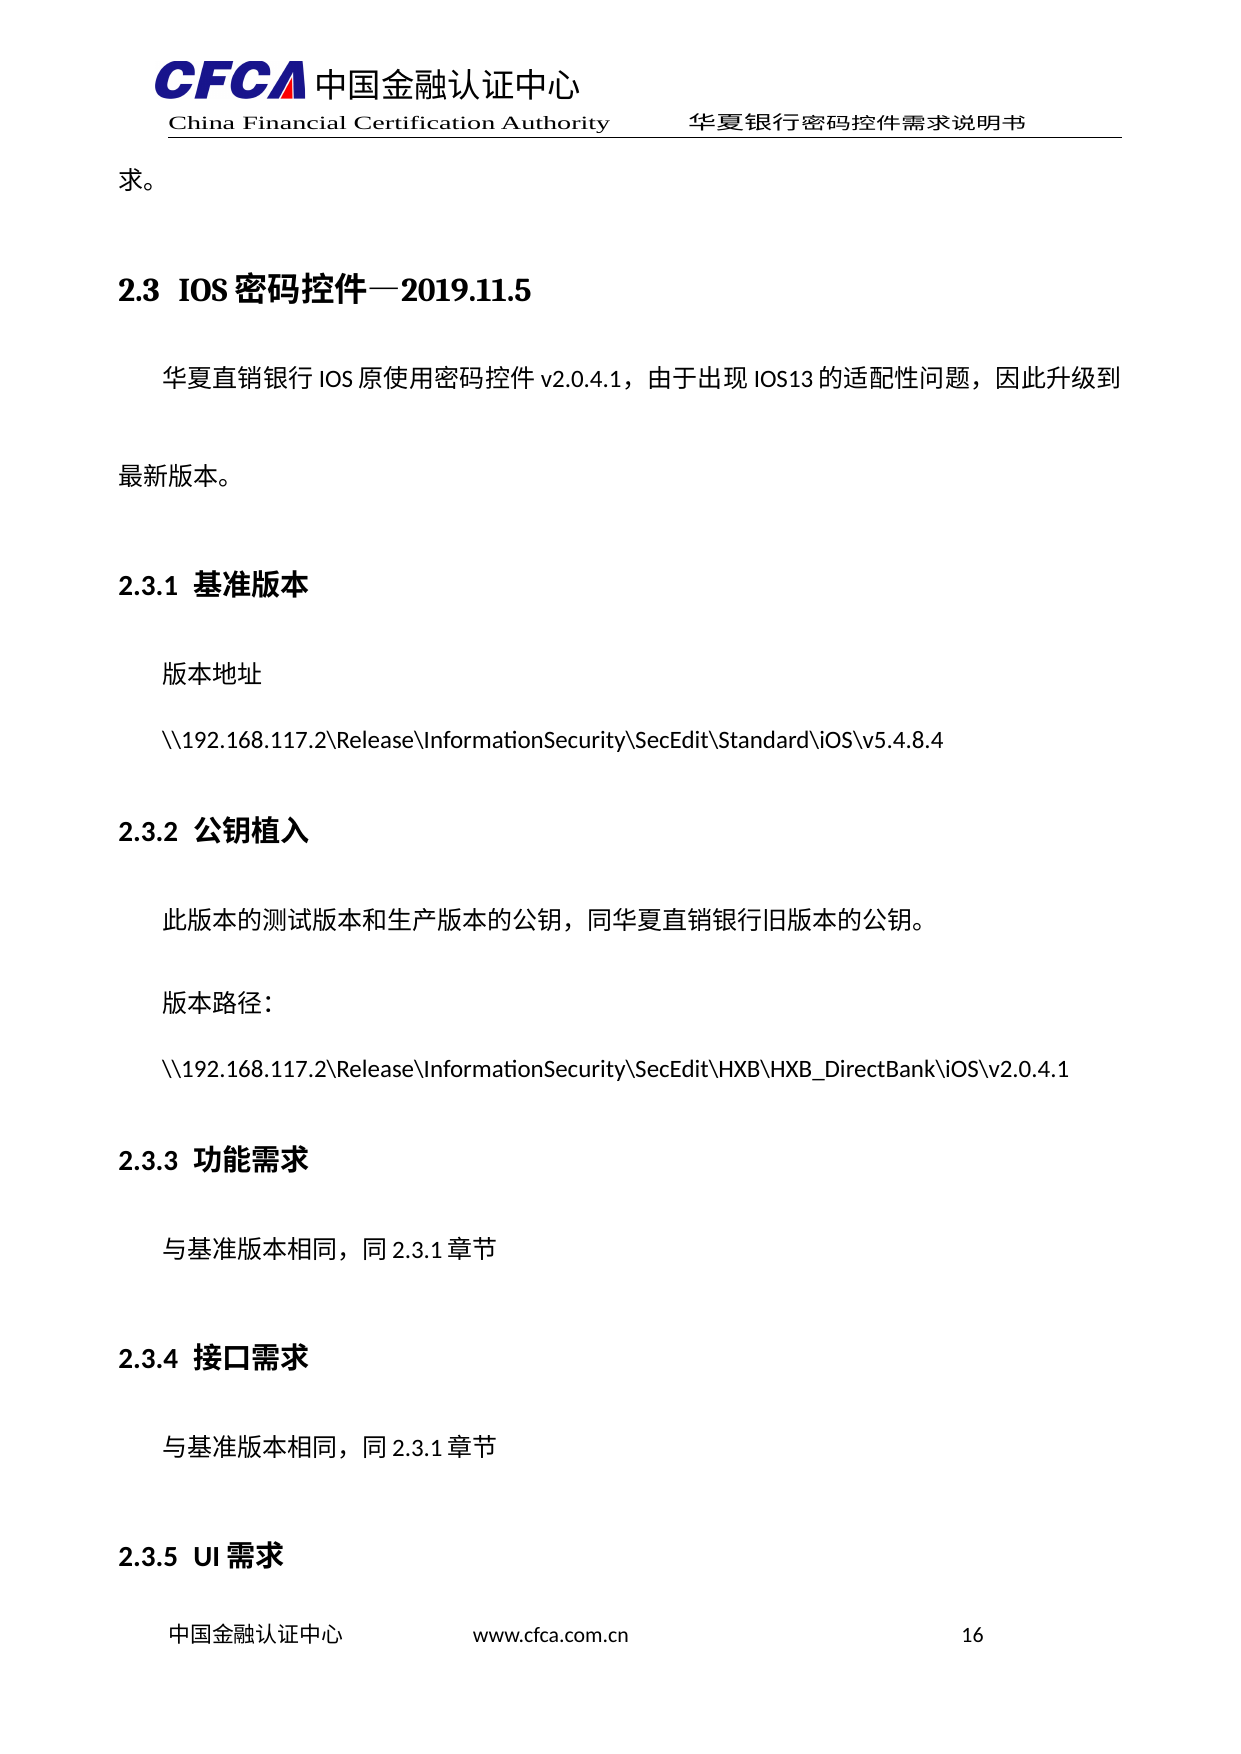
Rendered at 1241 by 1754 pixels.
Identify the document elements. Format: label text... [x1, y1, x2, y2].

subtitle 接口需求 [118, 1323, 1122, 1388]
picture [155, 61, 306, 99]
text \\192.168.117.2\Release\InformationSecurity\SecEdit\HXB\HXB_DirectBank\iOS\v2.0.4.1 [118, 1052, 1122, 1085]
subtitle 公钥植入 [118, 796, 1122, 861]
subtitle IOS密码控件—2019.11.5 [118, 254, 1122, 319]
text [118, 146, 1122, 211]
text 与基准版本相同，同2.3.1章节 [162, 1215, 1122, 1280]
text 版本路径： [118, 969, 1122, 1034]
text 华夏直销银行IOS原使用密码控件v2.0.4.1，由于出现IOS13的适配性问题，因此升级到最新版本。 [118, 344, 1122, 507]
subtitle 基准版本 [118, 550, 1122, 615]
text 此版本的测试版本和生产版本的公钥，同华夏直销银行旧版本的公钥。 [118, 886, 1122, 951]
text 版本地址 [118, 640, 1122, 705]
text 与基准版本相同，同2.3.1章节 [162, 1413, 1122, 1478]
subtitle UI需求 [118, 1521, 1122, 1586]
subtitle 功能需求 [118, 1125, 1122, 1190]
text \\192.168.117.2\Release\InformationSecurity\SecEdit\Standard\iOS\v5.4.8.4 [118, 723, 1122, 756]
